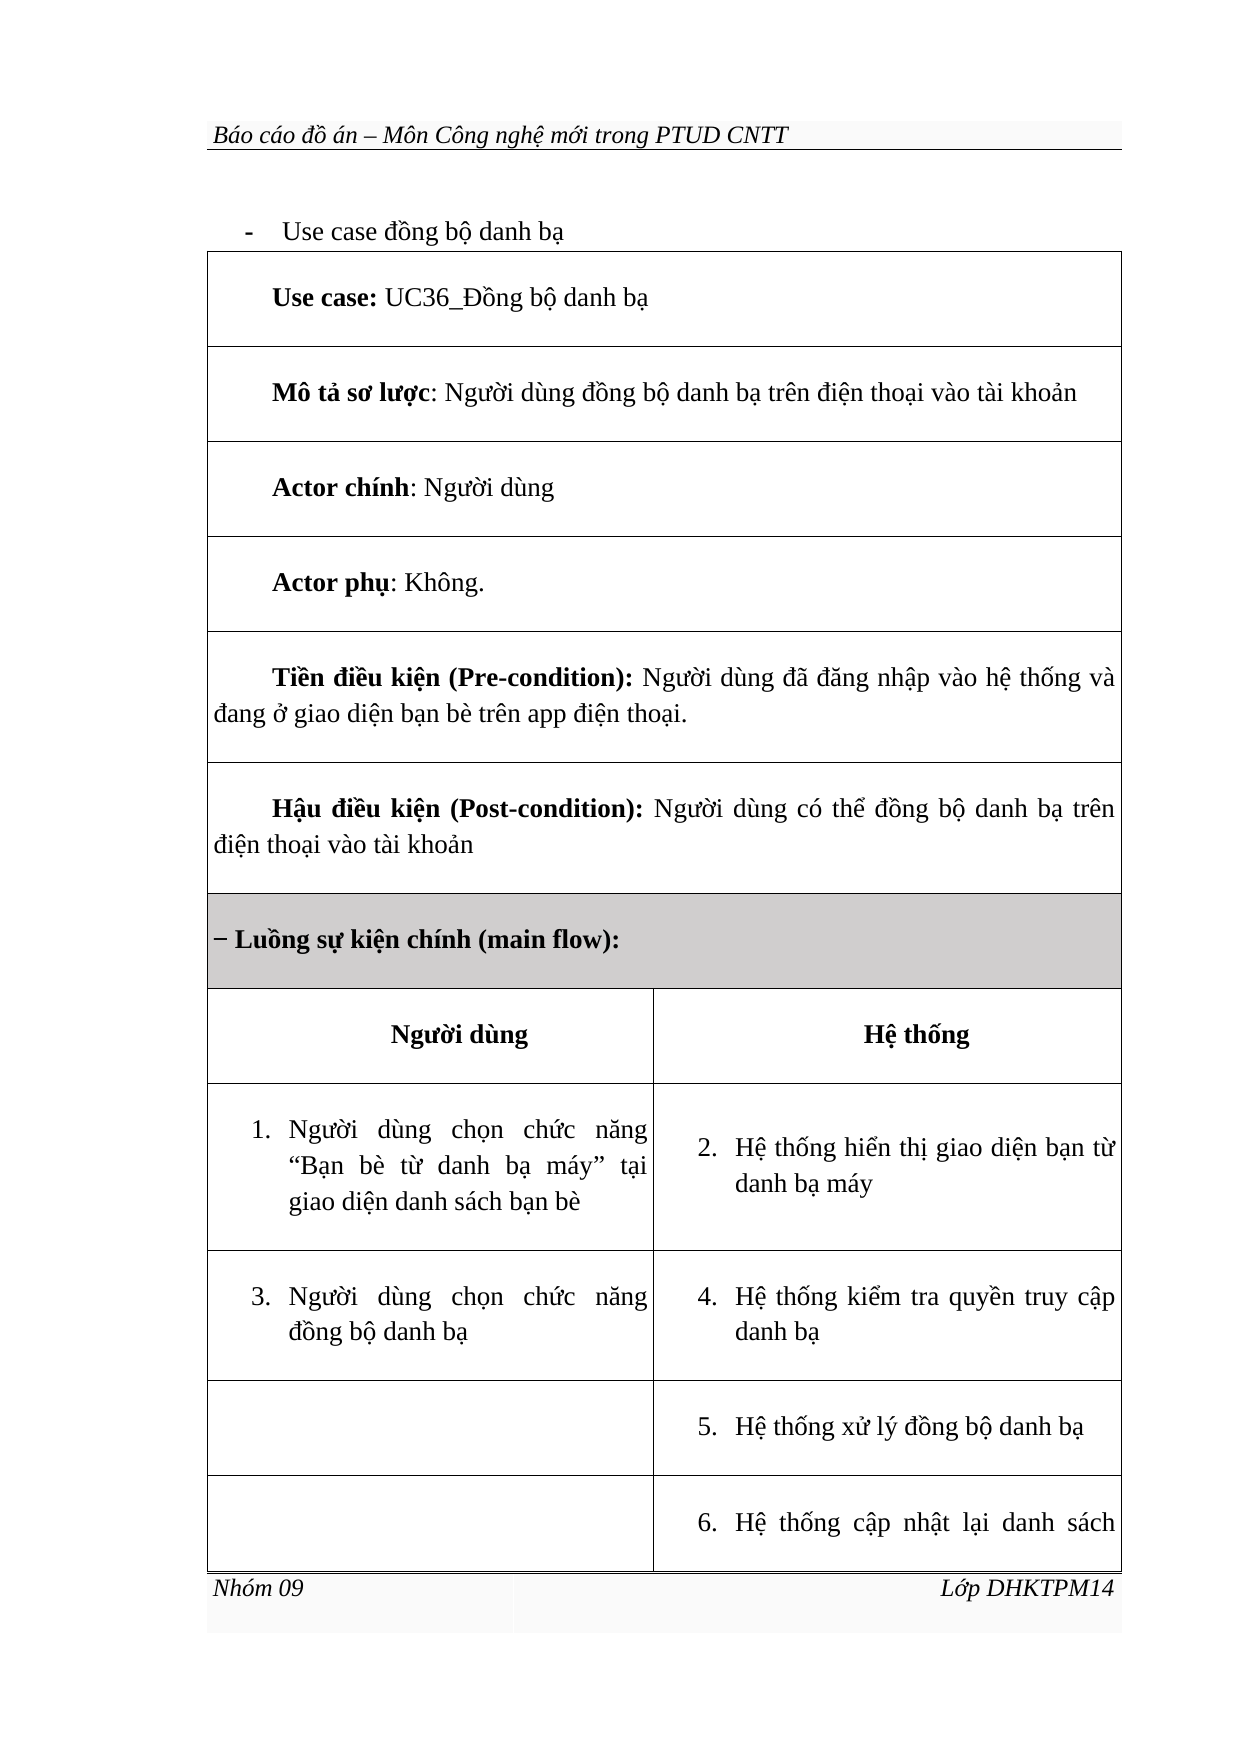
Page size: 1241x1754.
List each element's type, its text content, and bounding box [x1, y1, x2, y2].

table_cell Hệ thống kiểm tra quyền truy cập danh bạ [654, 1251, 1121, 1380]
table_cell Hệ thống xử lý đồng bộ danh bạ [654, 1381, 1121, 1475]
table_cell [654, 1476, 1121, 1571]
table_cell Hệ thống hiển thị giao diện bạn từ danh bạ máy [654, 1084, 1121, 1249]
table_cell Actor phụ: Không. [208, 537, 1121, 631]
table_cell Mô tả sơ lược: Người dùng đồng bộ danh bạ trên điện thoại vào tài khoản [208, 347, 1121, 441]
table_cell Hậu điều kiện (Post-condition): Người dùng có thể đồng bộ danh bạ trên điện thoại vào tài khoản [208, 763, 1121, 893]
table_header Use case: UC36_Đồng bộ danh bạ [208, 252, 1121, 346]
table_cell Người dùng [208, 989, 653, 1083]
table_cell Tiền điều kiện (Pre-condition): Người dùng đã đăng nhập vào hệ thống và đang ở giao diện bạn bè trên app điện thoại. [208, 632, 1121, 762]
table_cell Actor chính: Người dùng [208, 442, 1121, 536]
list Use case đồng bộ danh bạ [244, 215, 1122, 246]
table_cell Người dùng chọn chức năng “Bạn bè từ danh bạ máy” tại giao diện danh sách bạn bè [208, 1084, 653, 1249]
table_cell Hệ thống [654, 989, 1121, 1083]
table_cell Luồng sự kiện chính (main flow): [208, 894, 1121, 988]
table_cell [208, 1381, 653, 1475]
table_cell [208, 1476, 653, 1571]
table_cell Người dùng chọn chức năng đồng bộ danh bạ [208, 1251, 653, 1380]
